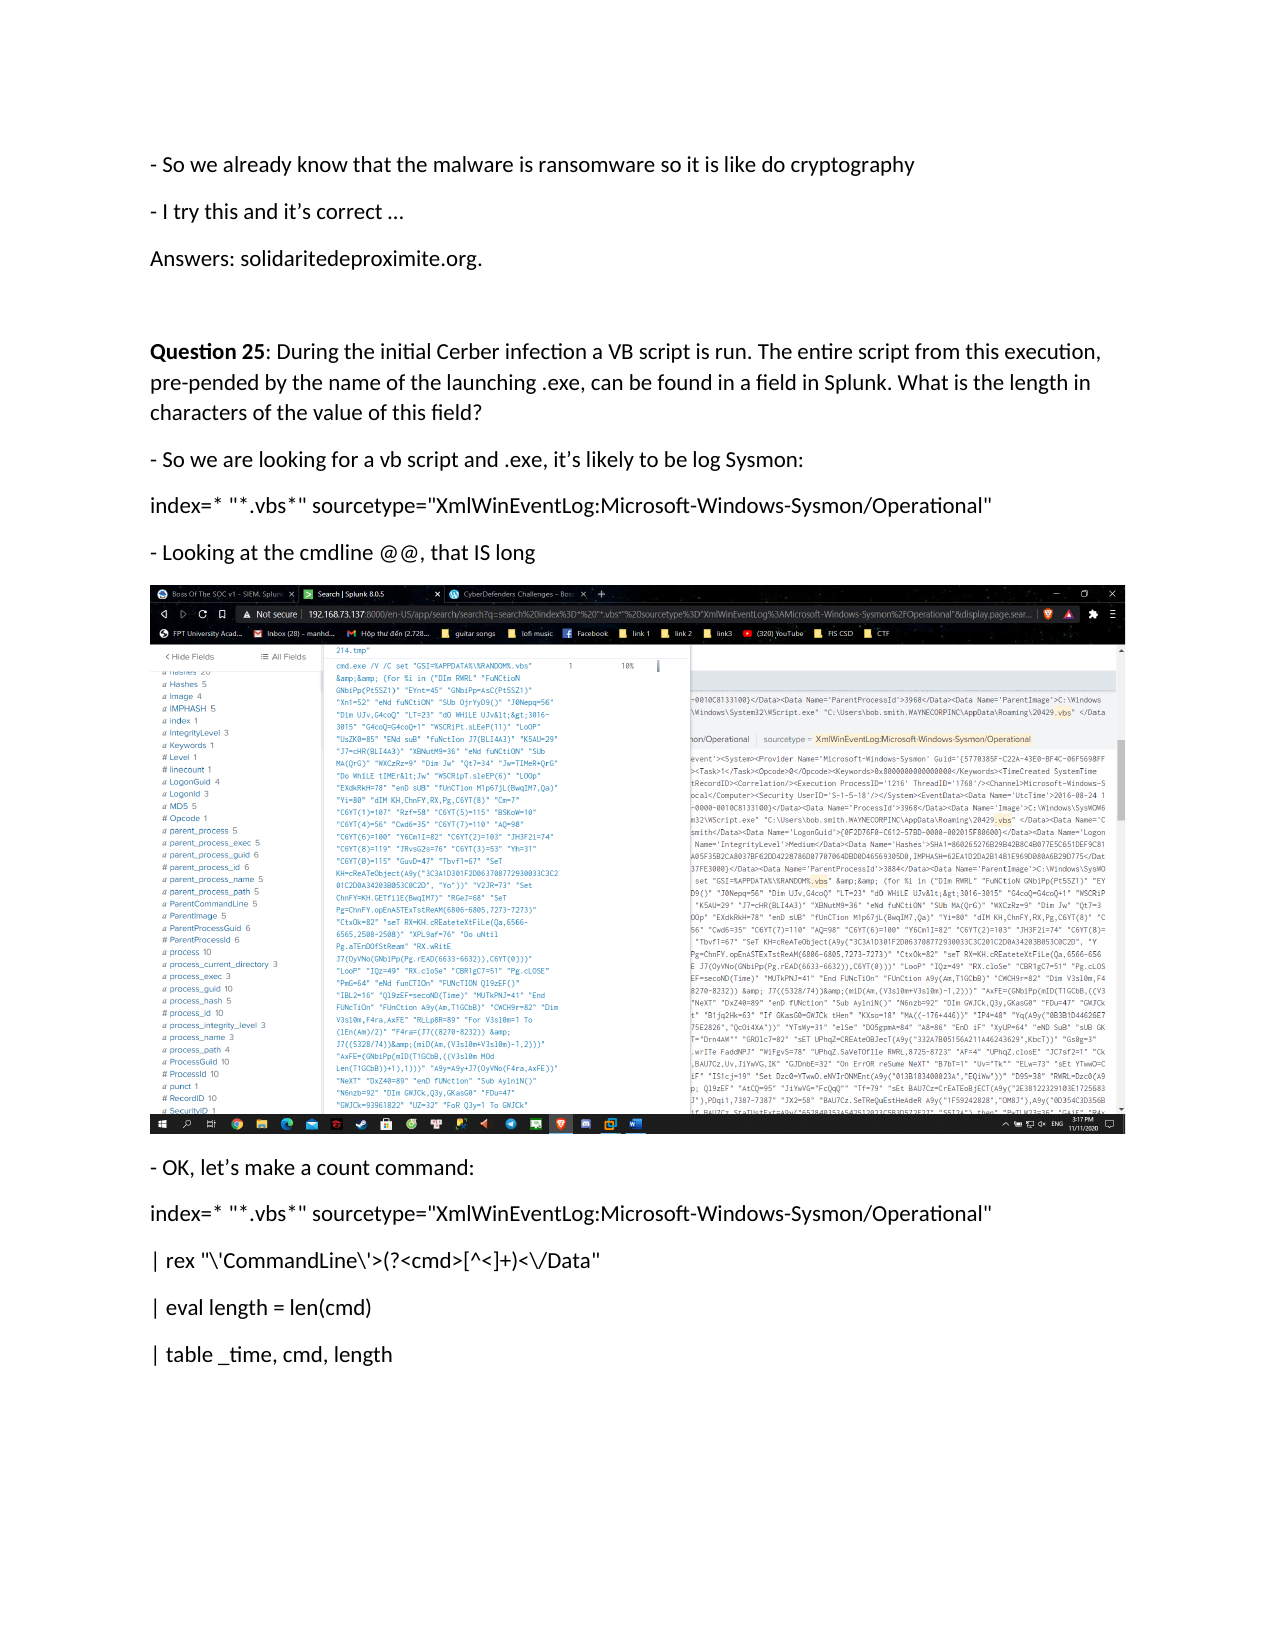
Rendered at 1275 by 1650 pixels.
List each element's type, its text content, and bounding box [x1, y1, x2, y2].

text Answers: solidaritedeproximite.org. [150, 244, 1125, 272]
text - OK, let’s make a count command: [150, 1153, 1125, 1181]
text - I try this and it’s correct … [150, 197, 1125, 225]
text index=* "*.vbs*" sourcetype="XmlWinEventLog:Microsoft-Windows-Sysmon/Operational" [150, 492, 1125, 520]
text - Looking at the cmdline @@, that IS long [150, 538, 1125, 567]
text Question 25: During the initial Cerber infection a VB script is run. The entire script from this execution, pre-pended by the name of the launching .exe, can be found in a field in Splunk. What is the length in characters of the value of this field? [150, 337, 1125, 426]
text | rex "\'CommandLine\'>(?<cmd>[^<]+)<\/Data" [150, 1246, 1125, 1274]
text - So we are looking for a vb script and .exe, it’s likely to be log Sysmon: [150, 445, 1125, 473]
text - So we already know that the malware is ransomware so it is like do cryptography [150, 150, 1125, 178]
picture [150, 585, 1125, 1134]
text | eval length = len(cmd) [150, 1293, 1125, 1321]
text index=* "*.vbs*" sourcetype="XmlWinEventLog:Microsoft-Windows-Sysmon/Operational" [150, 1199, 1125, 1228]
text | table _time, cmd, length [150, 1340, 1125, 1368]
